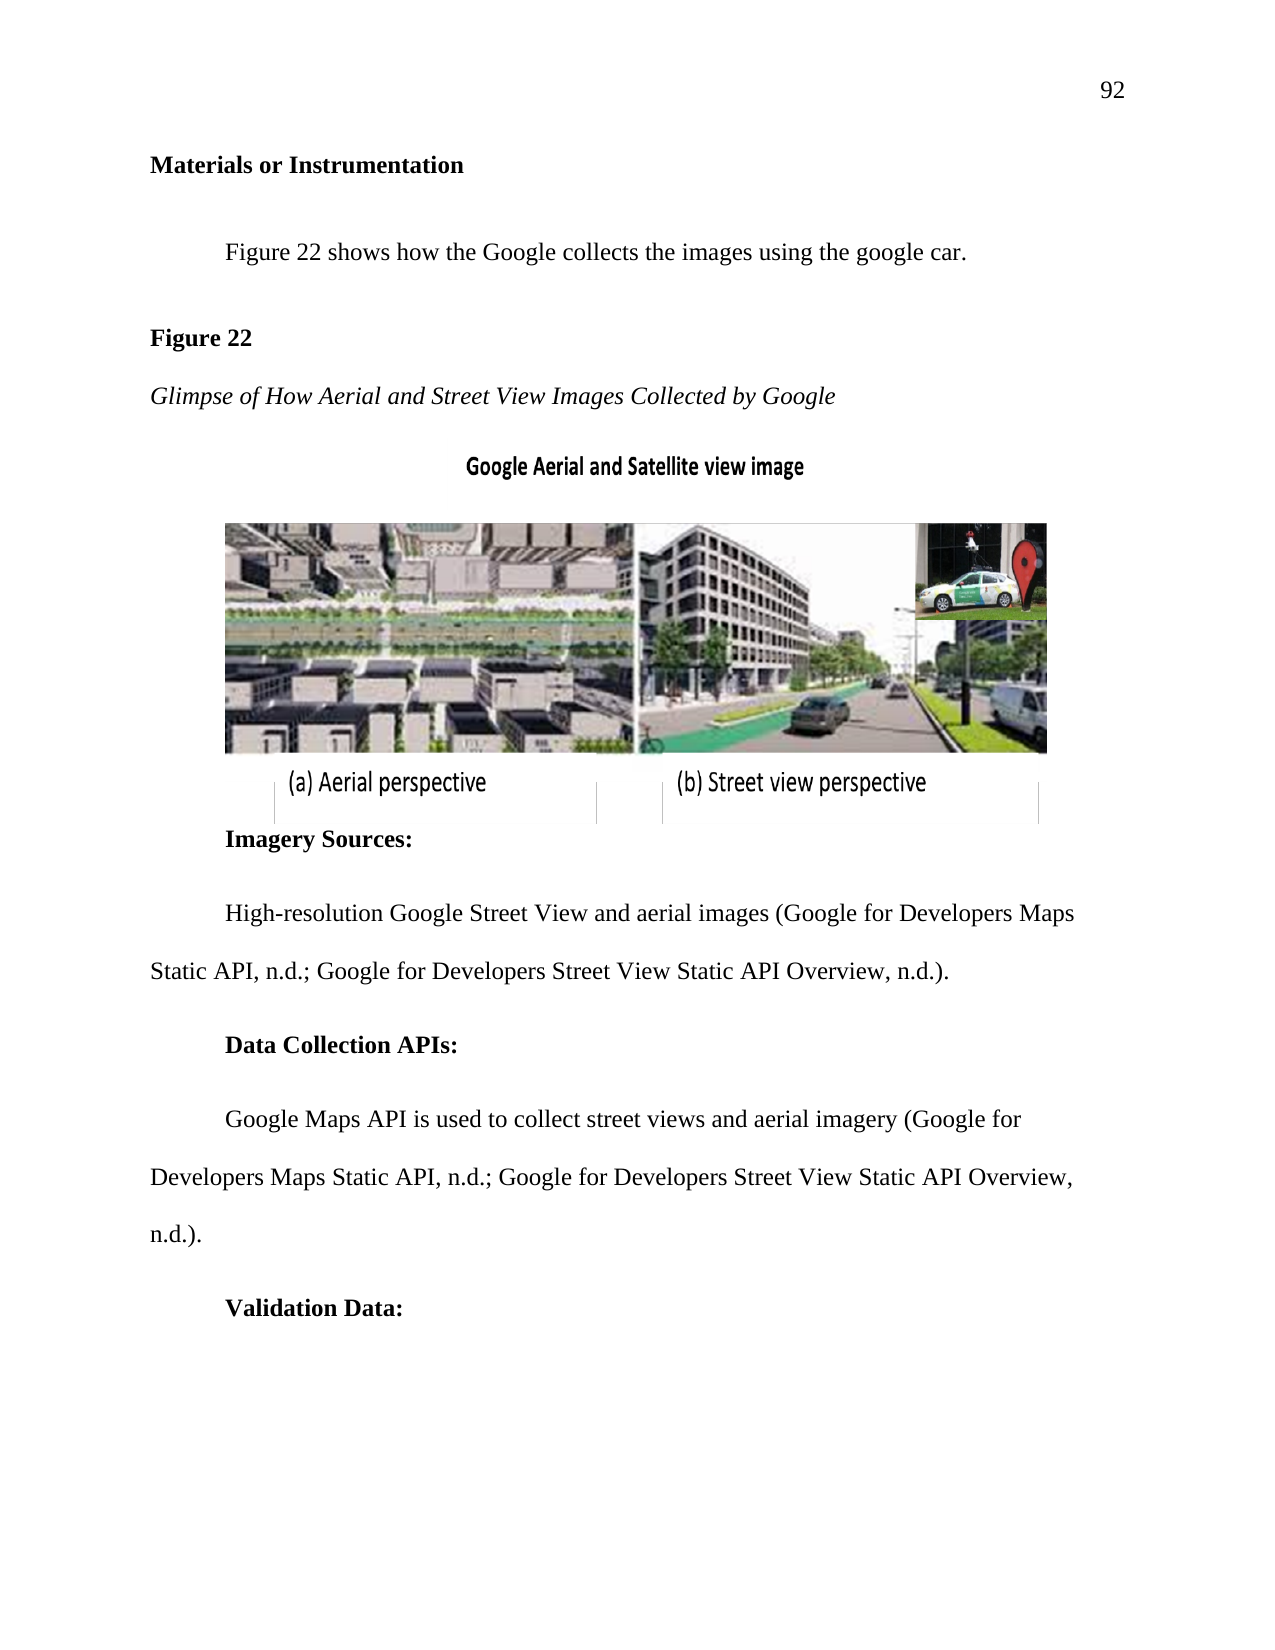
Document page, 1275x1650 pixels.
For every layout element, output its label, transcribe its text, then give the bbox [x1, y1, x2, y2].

picture [225, 438, 1047, 824]
text High-resolution Google Street View and aerial images (Google for Developers Maps Static API, n.d.; Google for Developers Street View Static API Overview, n.d.). [150, 898, 1125, 984]
text Data Collection APIs: [150, 1030, 1125, 1059]
text Validation Data: [150, 1293, 1125, 1322]
text Figure 22 shows how the Google collects the images using the google car. [150, 237, 1125, 265]
subtitle Materials or Instrumentation [150, 150, 1125, 179]
text Google Maps API is used to collect street views and aerial imagery (Google for Developers Maps Static API, n.d.; Google for Developers Street View Static API Overview, n.d.). [150, 1104, 1125, 1248]
text Figure 22 Glimpse of How Aerial and Street View Images Collected by Google [150, 323, 1125, 409]
text Imagery Sources: [150, 824, 1125, 853]
